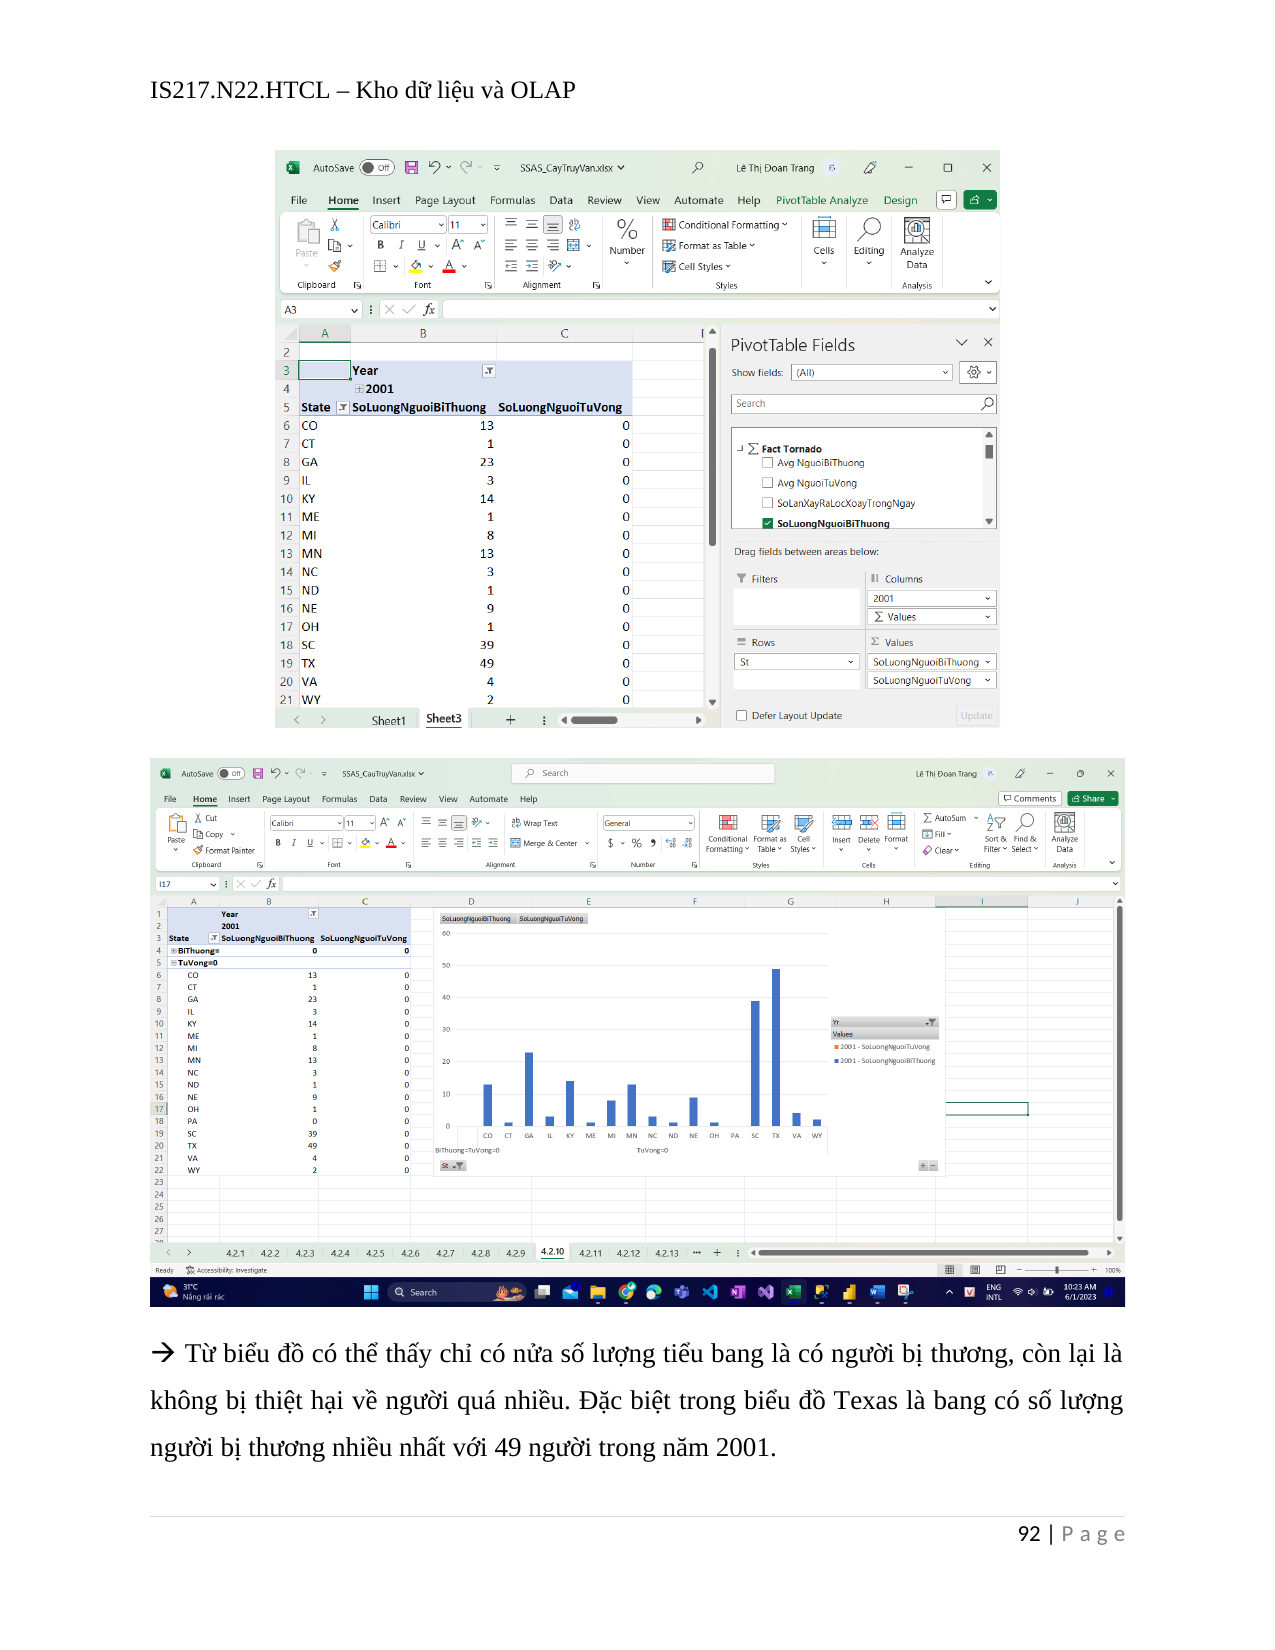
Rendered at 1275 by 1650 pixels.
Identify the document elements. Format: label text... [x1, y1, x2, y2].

picture [150, 758, 1125, 1307]
text Từ biểu đồ có thể thấy chỉ có nửa số lượng tiểu bang là có người bị thương, còn lại là không bị thiệt hại về người quá nhiều. Đặc biệt trong biểu đồ Texas là bang có số lượng người bị thương nhiều nhất với 49 người trong năm 2001. [150, 1337, 1125, 1462]
picture [275, 150, 1001, 728]
